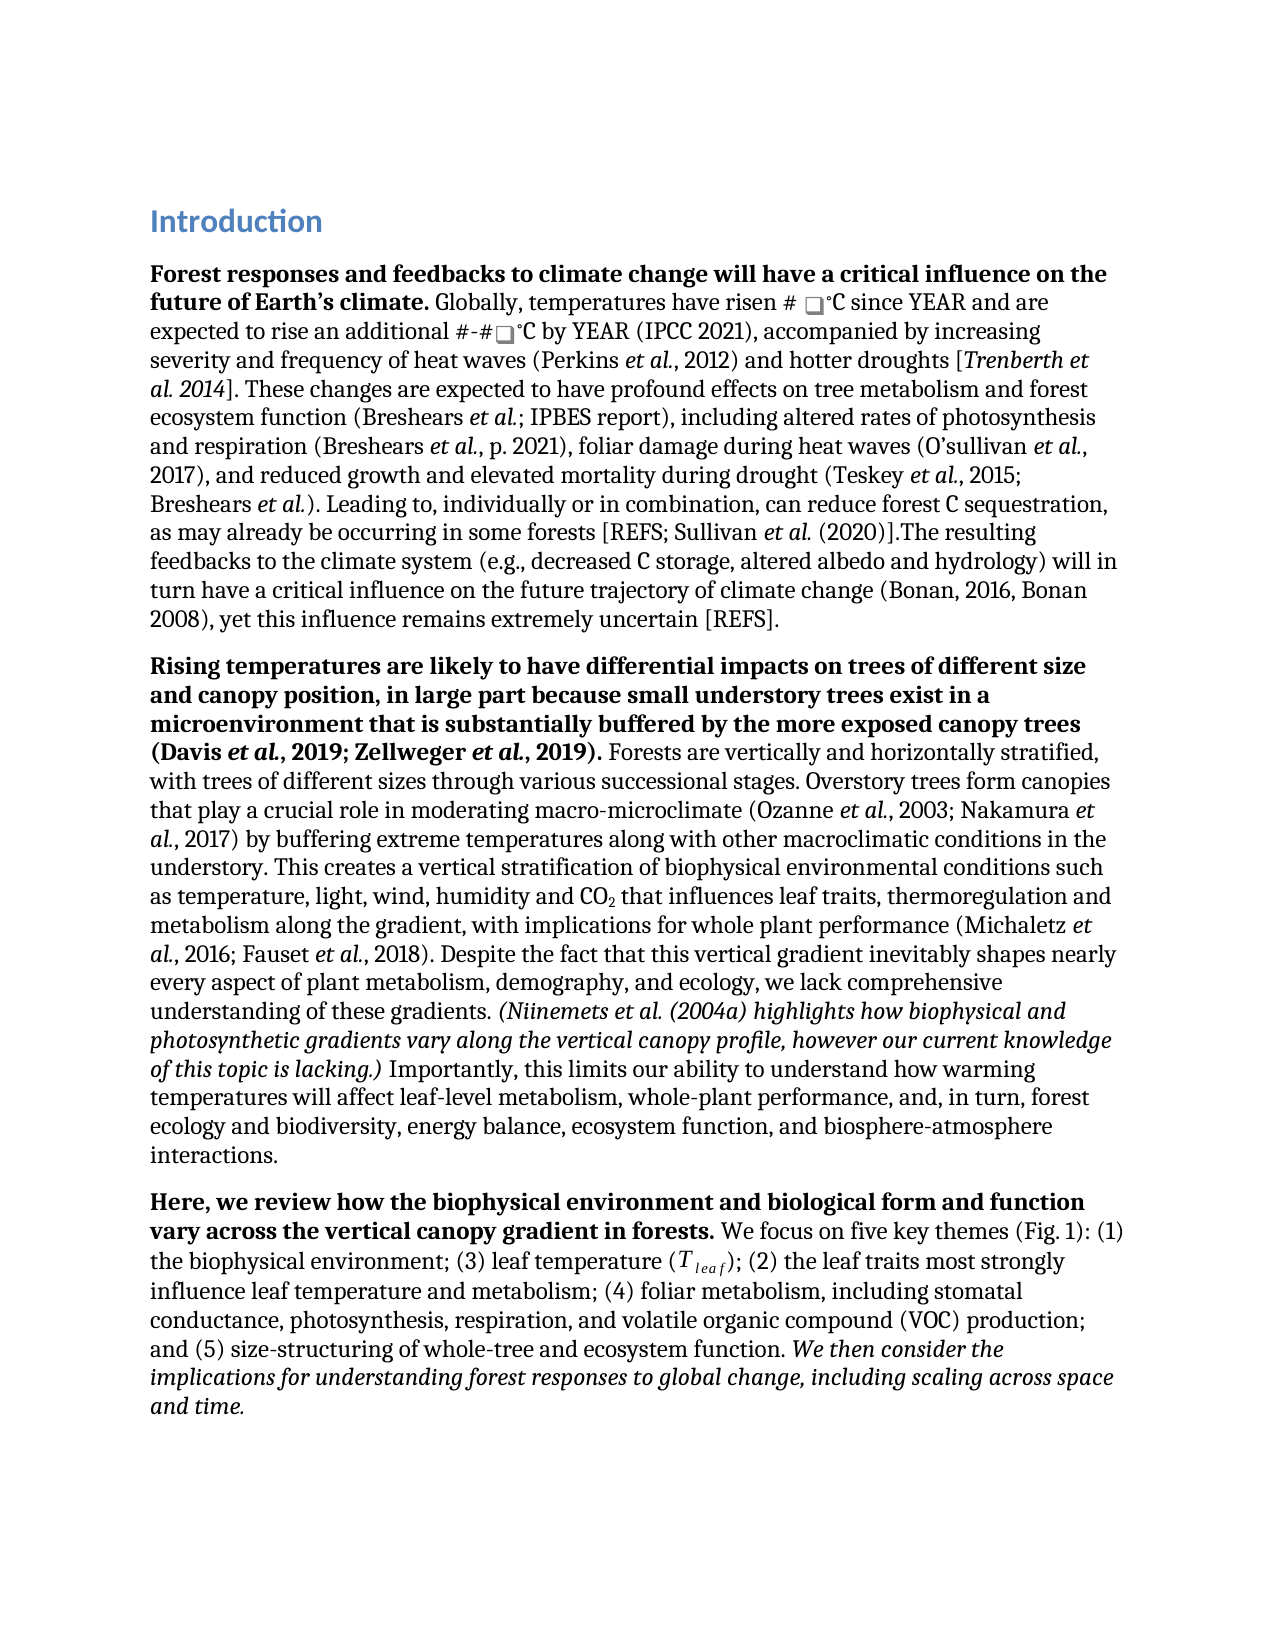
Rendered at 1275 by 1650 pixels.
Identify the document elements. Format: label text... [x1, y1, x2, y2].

text Rising temperatures are likely to have differential impacts on trees of different size and canopy position, in large part because small understory trees exist in a microenvironment that is substantially buffered by the more exposed canopy trees (Davis et al., 2019; Zellweger et al., 2019). Forests are vertically and horizontally stratified, with trees of different sizes through various successional stages. Overstory trees form canopies that play a crucial role in moderating macro-microclimate (Ozanne et al., 2003; Nakamura et al., 2017) by buffering extreme temperatures along with other macroclimatic conditions in the understory. This creates a vertical stratification of biophysical environmental conditions such as temperature, light, wind, humidity and CO2 that influences leaf traits, thermoregulation and metabolism along the gradient, with implications for whole plant performance (Michaletz et al., 2016; Fauset et al., 2018). Despite the fact that this vertical gradient inevitably shapes nearly every aspect of plant metabolism, demography, and ecology, we lack comprehensive understanding of these gradients. (Niinemets et al. (2004a) highlights how biophysical and photosynthetic gradients vary along the vertical canopy profile, however our current knowledge of this topic is lacking.) Importantly, this limits our ability to understand how warming temperatures will affect leaf-level metabolism, whole-plant performance, and, in turn, forest ecology and biodiversity, energy balance, ecosystem function, and biosphere-atmosphere interactions. [150, 652, 1125, 1169]
text Forest responses and feedbacks to climate change will have a critical influence on the future of Earth’s climate. Globally, temperatures have risen # C since YEAR and are expected to rise an additional #-#C by YEAR (IPCC 2021), accompanied by increasing severity and frequency of heat waves (Perkins et al., 2012) and hotter droughts [Trenberth et al. 2014]. These changes are expected to have profound effects on tree metabolism and forest ecosystem function (Breshears et al.; IPBES report), including altered rates of photosynthesis and respiration (Breshears et al., p. 2021), foliar damage during heat waves (O’sullivan et al., 2017), and reduced growth and elevated mortality during drought (Teskey et al., 2015; Breshears et al.). Leading to, individually or in combination, can reduce forest C sequestration, as may already be occurring in some forests [REFS; Sullivan et al. (2020)].The resulting feedbacks to the climate system (e.g., decreased C storage, altered albedo and hydrology) will in turn have a critical influence on the future trajectory of climate change (Bonan, 2016, Bonan 2008), yet this influence remains extremely uncertain [REFS]. [150, 259, 1125, 633]
subtitle Introduction [150, 200, 1125, 241]
text Here, we review how the biophysical environment and biological form and function vary across the vertical canopy gradient in forests. We focus on five key themes (Fig. 1): (1) the biophysical environment; (3) leaf temperature (); (2) the leaf traits most strongly influence leaf temperature and metabolism; (4) foliar metabolism, including stomatal conductance, photosynthesis, respiration, and volatile organic compound (VOC) production; and (5) size-structuring of whole-tree and ecosystem function. We then consider the implications for understanding forest responses to global change, including scaling across space and time. [150, 1188, 1125, 1421]
